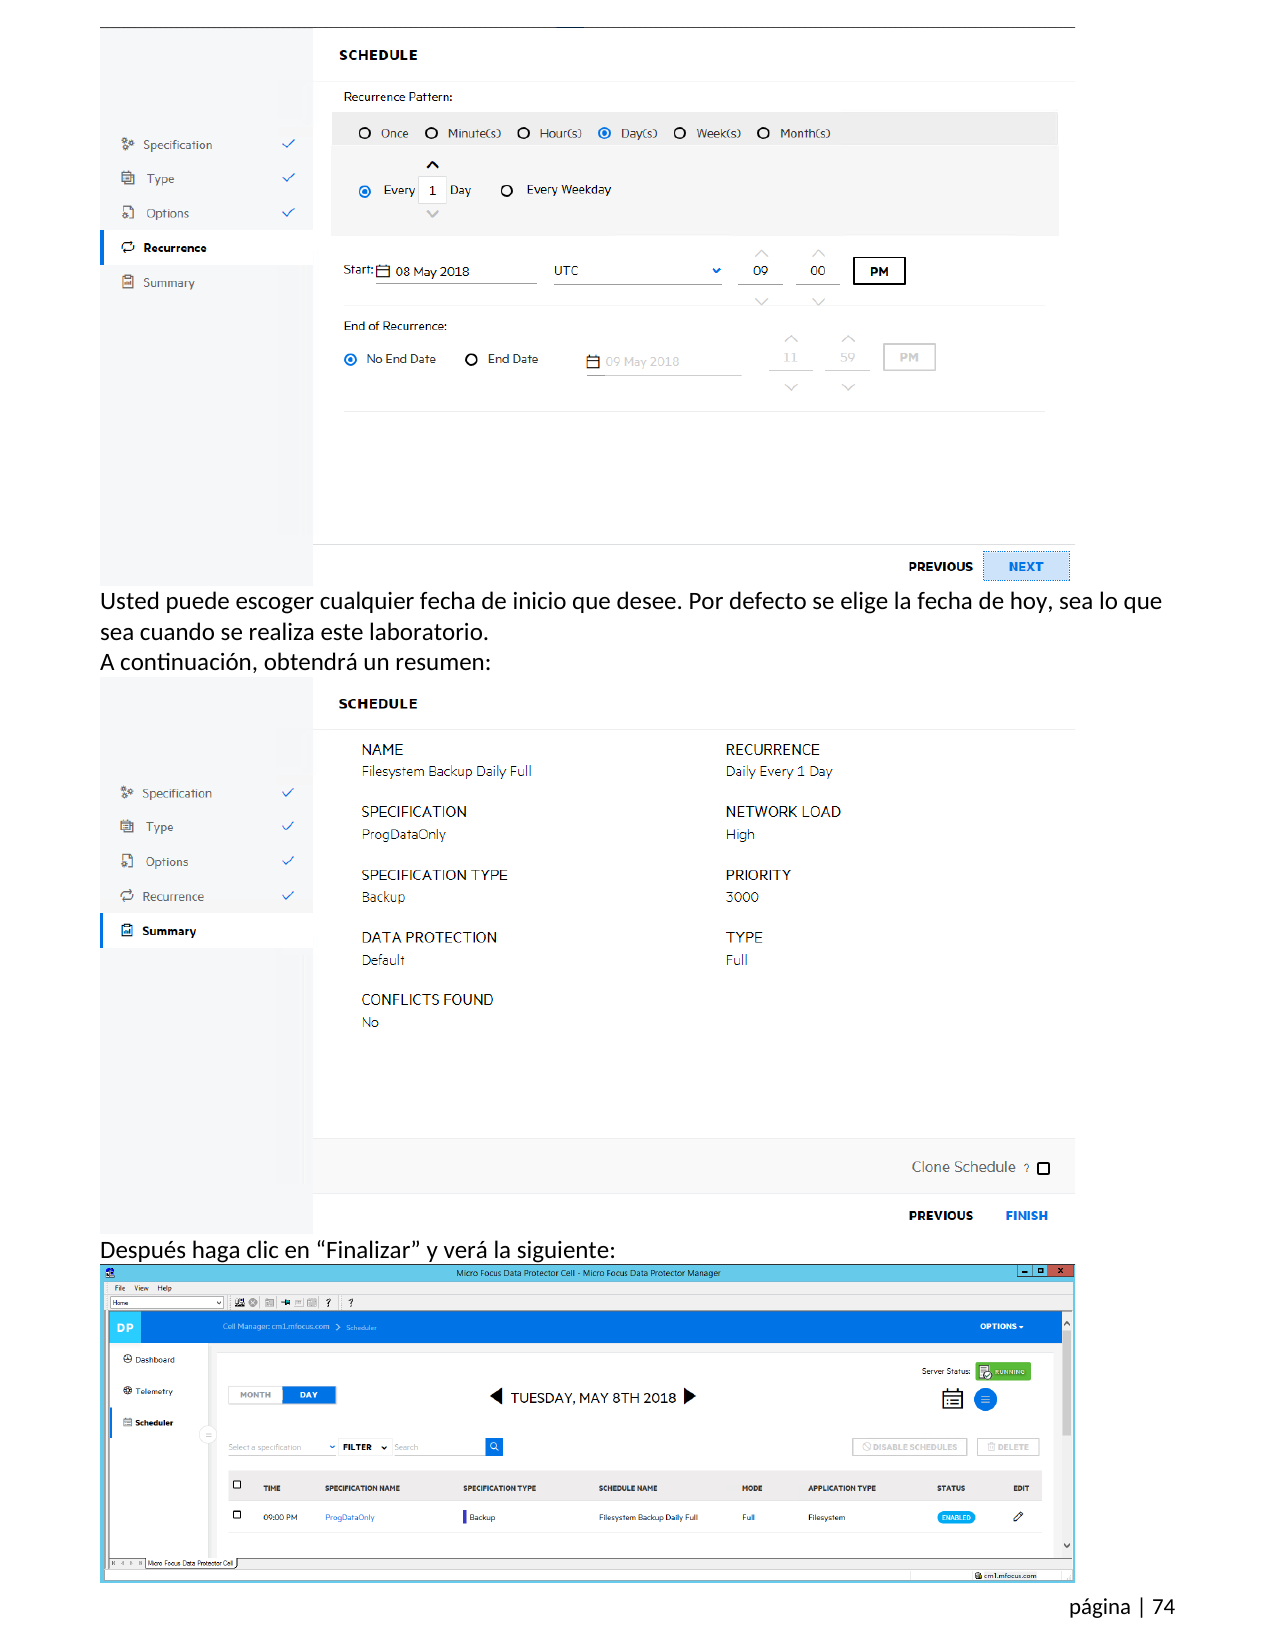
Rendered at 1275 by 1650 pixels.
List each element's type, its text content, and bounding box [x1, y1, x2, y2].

picture [100, 677, 1075, 1234]
text Después haga clic en “Finalizar” y verá la siguiente: [100, 1234, 1175, 1264]
picture [100, 1264, 1075, 1583]
text Usted puede escoger cualquier fecha de inicio que desee. Por defecto se elige la fecha de hoy, sea lo que sea cuando se realiza este laboratorio. [100, 586, 1175, 647]
picture [100, 27, 1075, 586]
text A continuación, obtendrá un resumen: [100, 647, 1175, 677]
